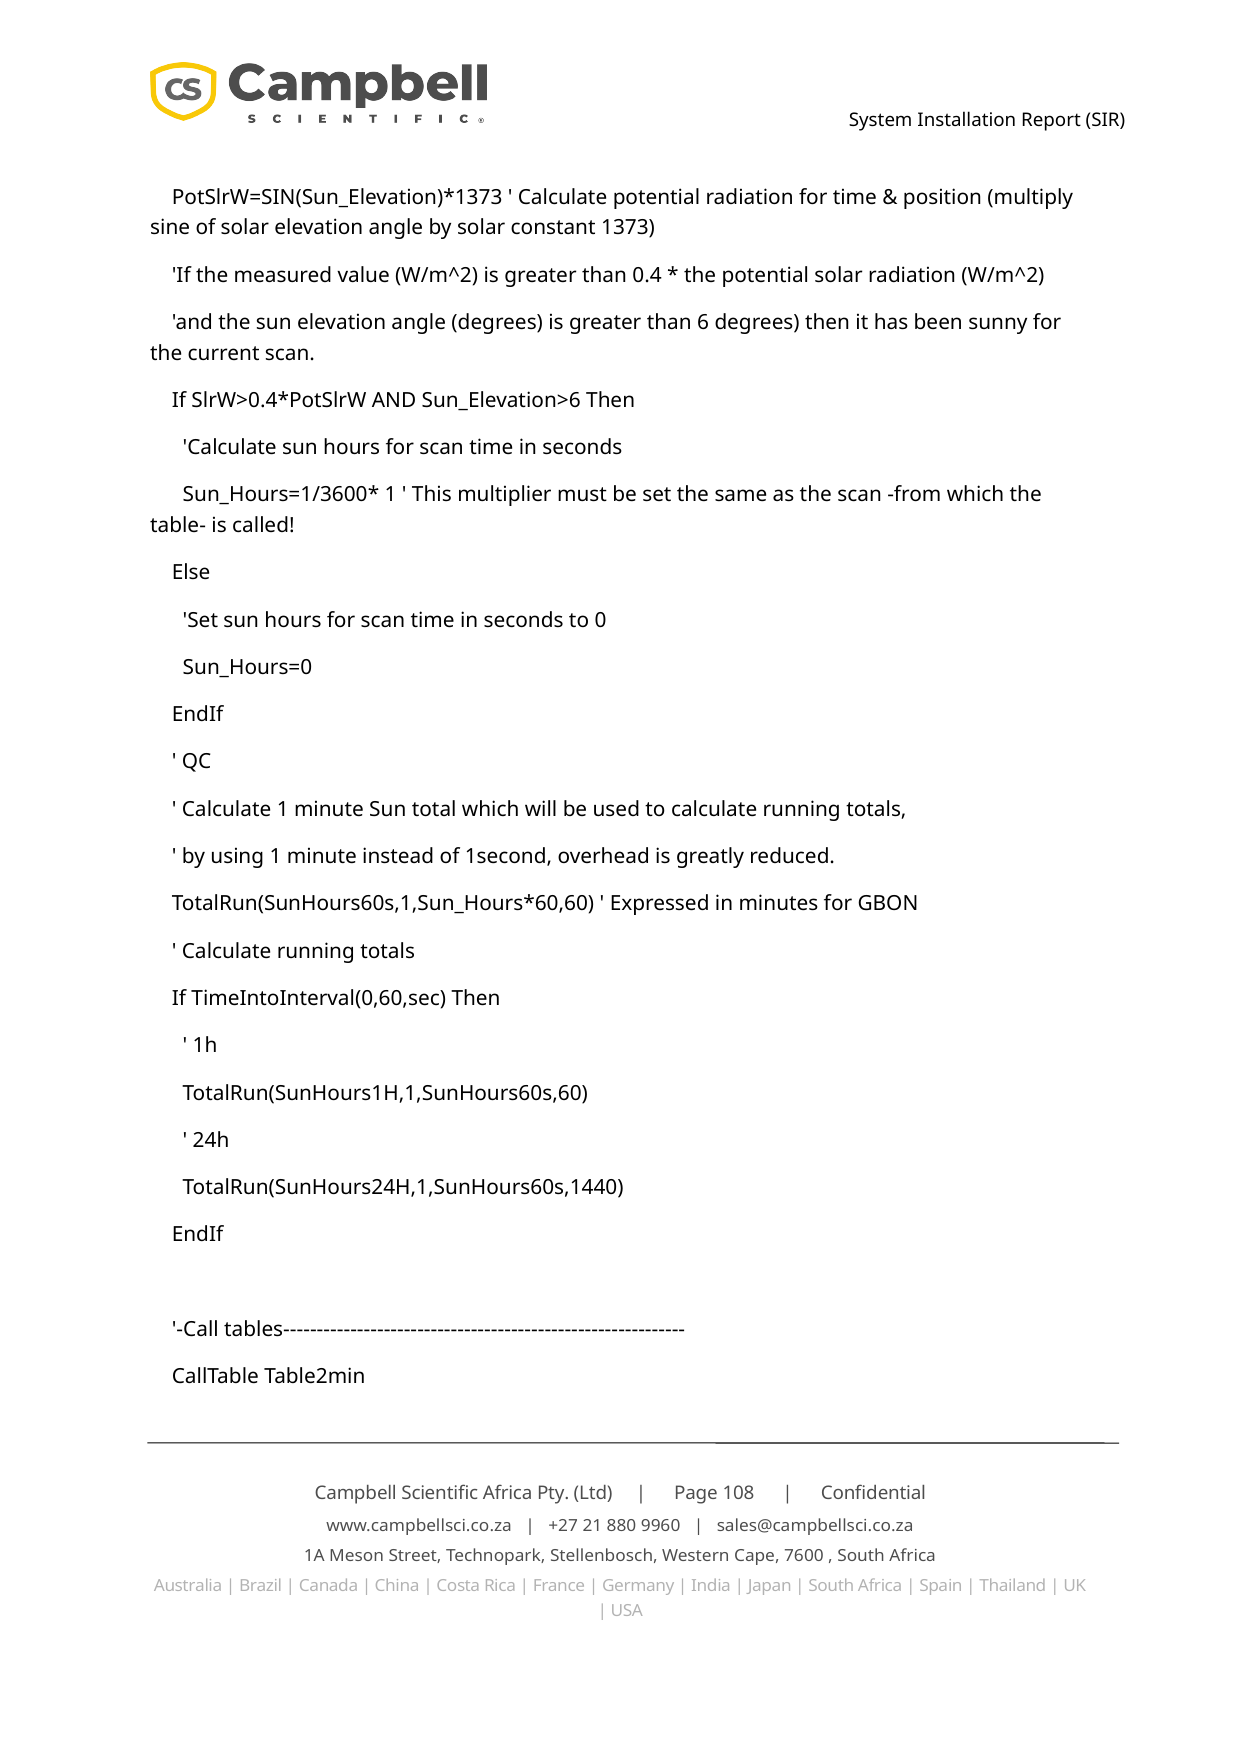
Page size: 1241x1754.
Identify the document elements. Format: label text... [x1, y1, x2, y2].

text ' QC [150, 747, 1090, 775]
text ' by using 1 minute instead of 1second, overhead is greatly reduced. [150, 841, 1090, 869]
text EndIf [150, 1219, 1090, 1248]
text CallTable Table2min [150, 1361, 1090, 1390]
text If TimeIntoInterval(0,60,sec) Then [150, 983, 1090, 1011]
text Sun_Hours=1/3600* 1 ' This multiplier must be set the same as the scan -from which the table- is called! [150, 479, 1090, 538]
picture [150, 62, 487, 123]
text 'Set sun hours for scan time in seconds to 0 [150, 605, 1090, 633]
text PotSlrW=SIN(Sun_Elevation)*1373 ' Calculate potential radiation for time & position (multiply sine of solar elevation angle by solar constant 1373) [150, 182, 1090, 241]
text 'Calculate sun hours for scan time in seconds [150, 432, 1090, 461]
text ' Calculate 1 minute Sun total which will be used to calculate running totals, [150, 794, 1090, 822]
text '-Call tables------------------------------------------------------------ [150, 1314, 1090, 1342]
text ' 24h [150, 1125, 1090, 1153]
text 'If the measured value (W/m^2) is greater than 0.4 * the potential solar radiation (W/m^2) [150, 260, 1090, 288]
text Else [150, 557, 1090, 586]
text ' Calculate running totals [150, 936, 1090, 964]
text TotalRun(SunHours1H,1,SunHours60s,60) [150, 1078, 1090, 1106]
text ' 1h [150, 1030, 1090, 1059]
text TotalRun(SunHours60s,1,Sun_Hours*60,60) ' Expressed in minutes for GBON [150, 888, 1090, 917]
text If SlrW>0.4*PotSlrW AND Sun_Elevation>6 Then [150, 385, 1090, 413]
text TotalRun(SunHours24H,1,SunHours60s,1440) [150, 1172, 1090, 1201]
text Sun_Hours=0 [150, 652, 1090, 680]
text EndIf [150, 699, 1090, 728]
text 'and the sun elevation angle (degrees) is greater than 6 degrees) then it has been sunny for the current scan. [150, 307, 1090, 366]
